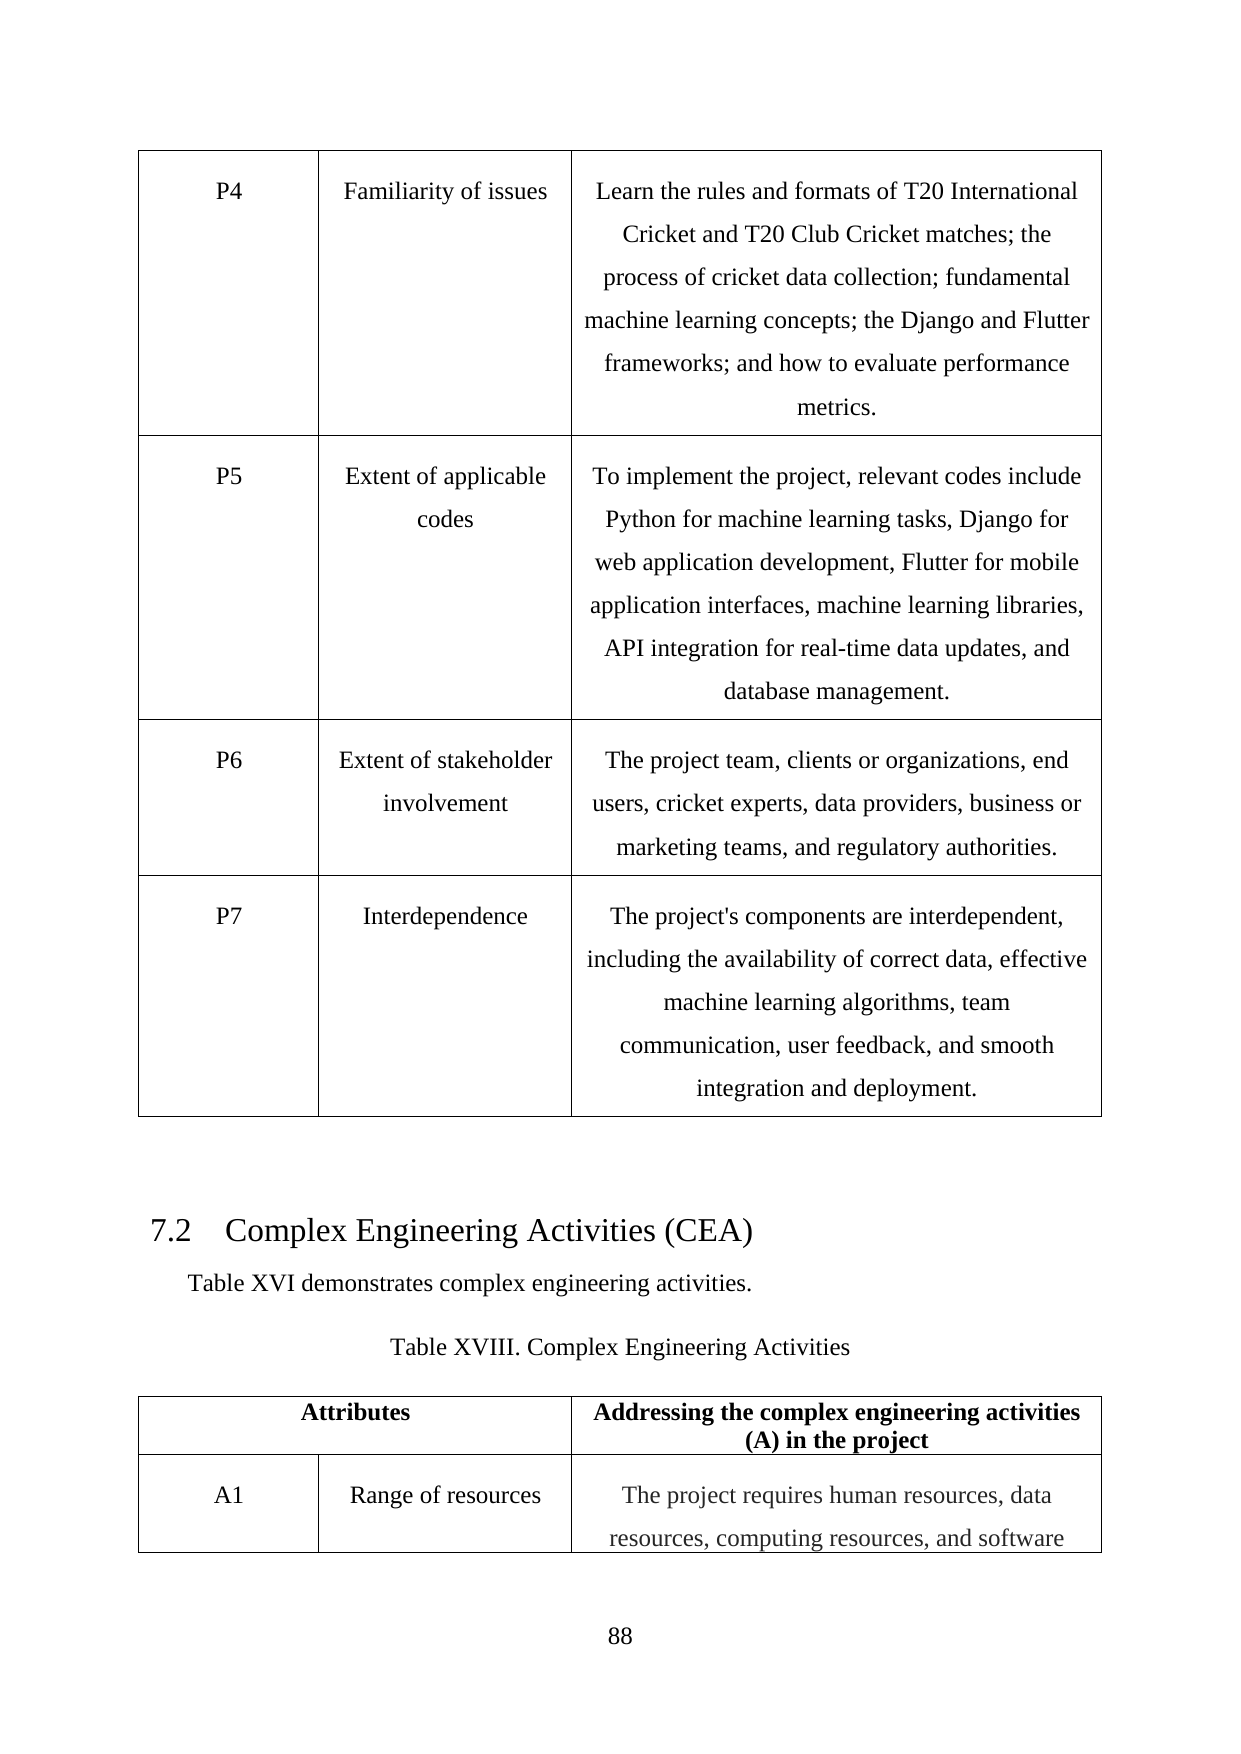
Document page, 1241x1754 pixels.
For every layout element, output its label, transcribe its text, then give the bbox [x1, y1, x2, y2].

table_cell The project's components are interdependent, including the availability of correct data, effective machine learning algorithms, team communication, user feedback, and smooth integration and deployment. [572, 876, 1101, 1116]
table_cell Range of resources [319, 1455, 571, 1552]
table_cell Familiarity of issues [319, 151, 571, 435]
table_cell P5 [139, 436, 318, 719]
table_cell Extent of stakeholder involvement [319, 720, 571, 875]
table_header Attributes [139, 1397, 571, 1454]
text Table XVIII. Complex Engineering Activities [150, 1332, 1090, 1361]
text Table XVI demonstrates complex engineering activities. [150, 1268, 1090, 1297]
table_cell P4 [139, 151, 318, 435]
table_cell The project team, clients or organizations, end users, cricket experts, data providers, business or marketing teams, and regulatory authorities. [572, 720, 1101, 875]
subtitle Complex Engineering Activities (CEA) [150, 1210, 1090, 1249]
table_cell P7 [139, 876, 318, 1116]
table_header Addressing the complex engineering activities (A) in the project [572, 1397, 1101, 1454]
table_cell Extent of applicable codes [319, 436, 571, 719]
table_cell A1 [139, 1455, 318, 1552]
table_cell Learn the rules and formats of T20 International Cricket and T20 Club Cricket matches; the process of cricket data collection; fundamental machine learning concepts; the Django and Flutter frameworks; and how to evaluate performance metrics. [572, 151, 1101, 435]
table_cell To implement the project, relevant codes include Python for machine learning tasks, Django for web application development, Flutter for mobile application interfaces, machine learning libraries, API integration for real-time data updates, and database management. [572, 436, 1101, 719]
table_cell Interdependence [319, 876, 571, 1116]
table_cell P6 [139, 720, 318, 875]
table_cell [572, 1455, 1101, 1552]
